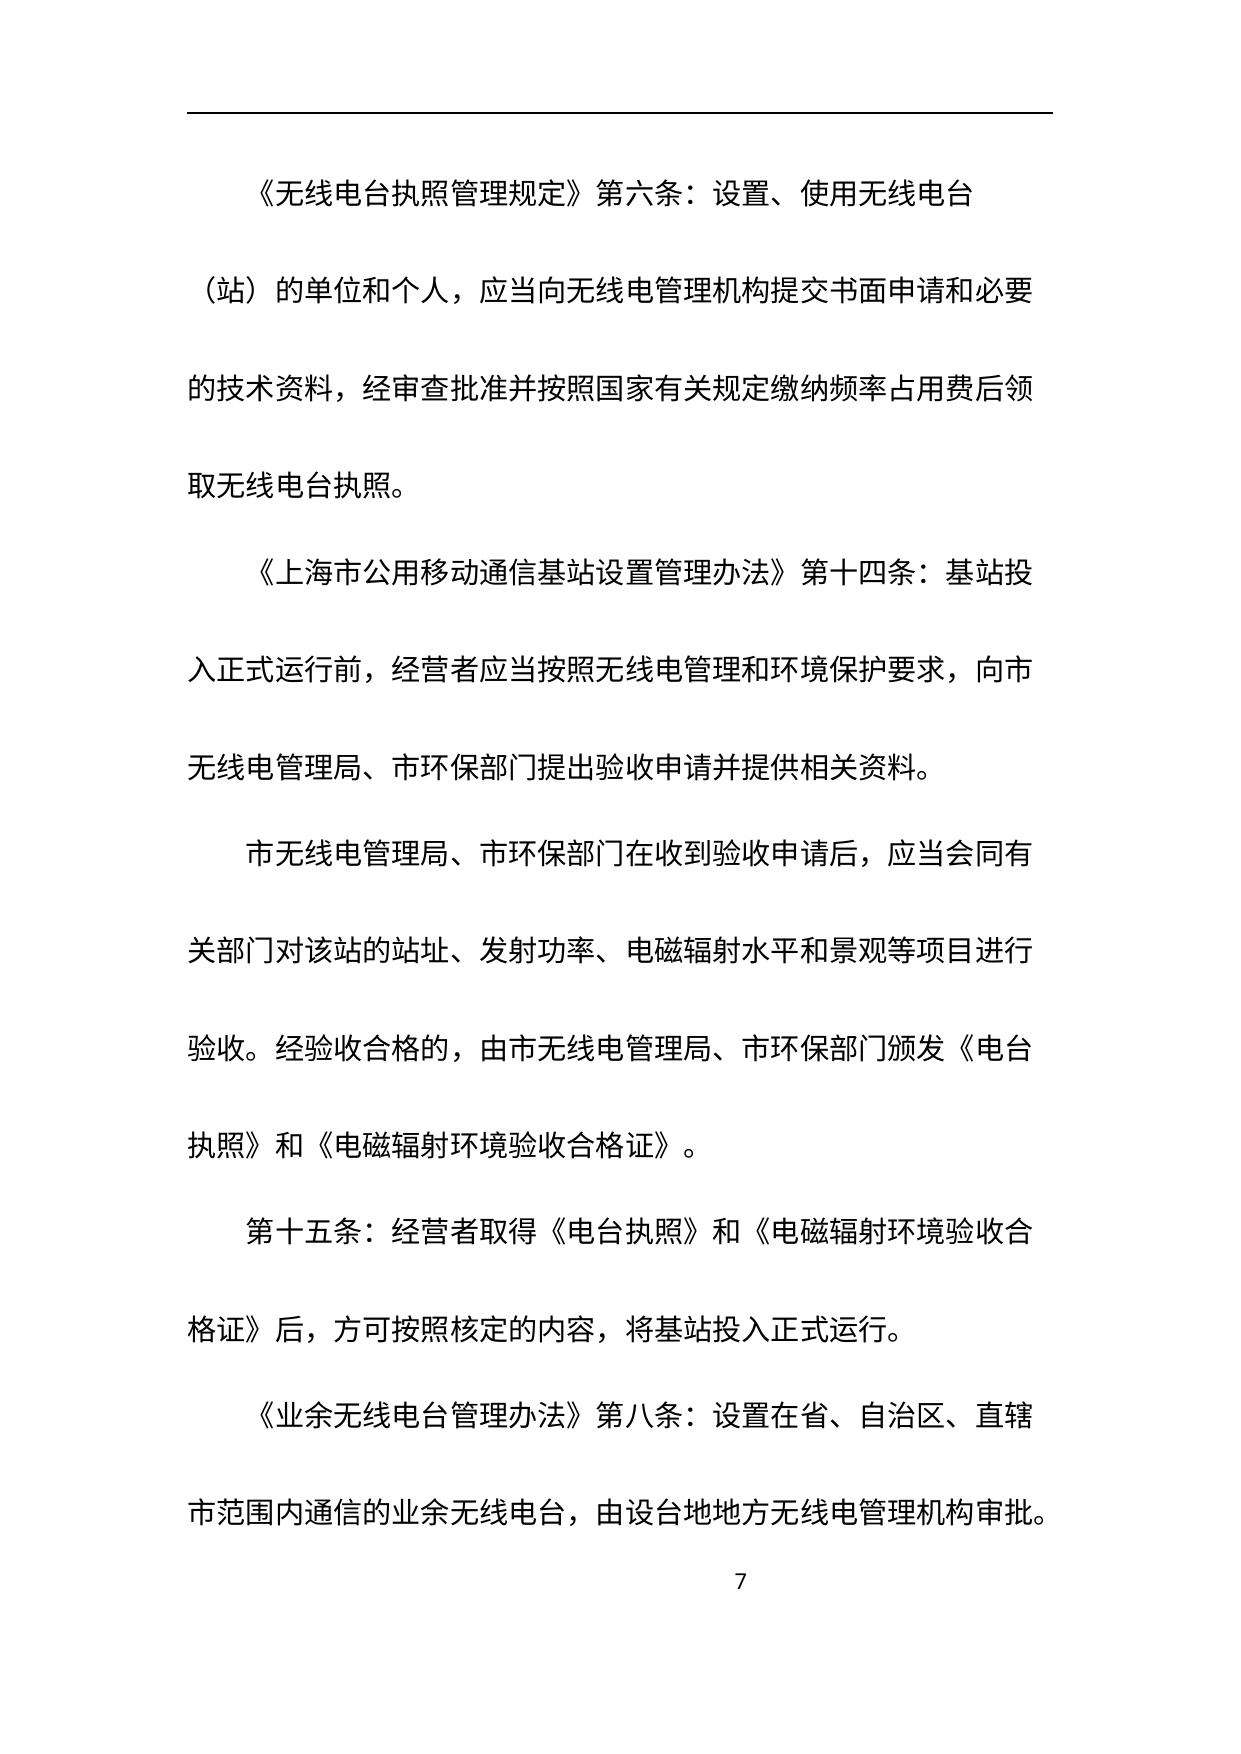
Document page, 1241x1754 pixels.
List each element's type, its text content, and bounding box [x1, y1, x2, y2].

text 《上海市公用移动通信基站设置管理办法》第十四条：基站投入正式运行前，经营者应当按照无线电管理和环境保护要求，向市无线电管理局、市环保部门提出验收申请并提供相关资料。 [187, 538, 1053, 798]
text 《业余无线电台管理办法》第八条：设置在省、自治区、直辖市范围内通信的业余无线电台，由设台地地方无线电管理机构审批。 [187, 1381, 1053, 1544]
text 《无线电台执照管理规定》第六条：设置、使用无线电台（站）的单位和个人，应当向无线电管理机构提交书面申请和必要的技术资料，经审查批准并按照国家有关规定缴纳频率占用费后领取无线电台执照。 [187, 159, 1053, 517]
text 市无线电管理局、市环保部门在收到验收申请后，应当会同有关部门对该站的站址、发射功率、电磁辐射水平和景观等项目进行验收。经验收合格的，由市无线电管理局、市环保部门颁发《电台执照》和《电磁辐射环境验收合格证》。 [187, 819, 1053, 1176]
text 第十五条：经营者取得《电台执照》和《电磁辐射环境验收合格证》后，方可按照核定的内容，将基站投入正式运行。 [187, 1198, 1053, 1360]
